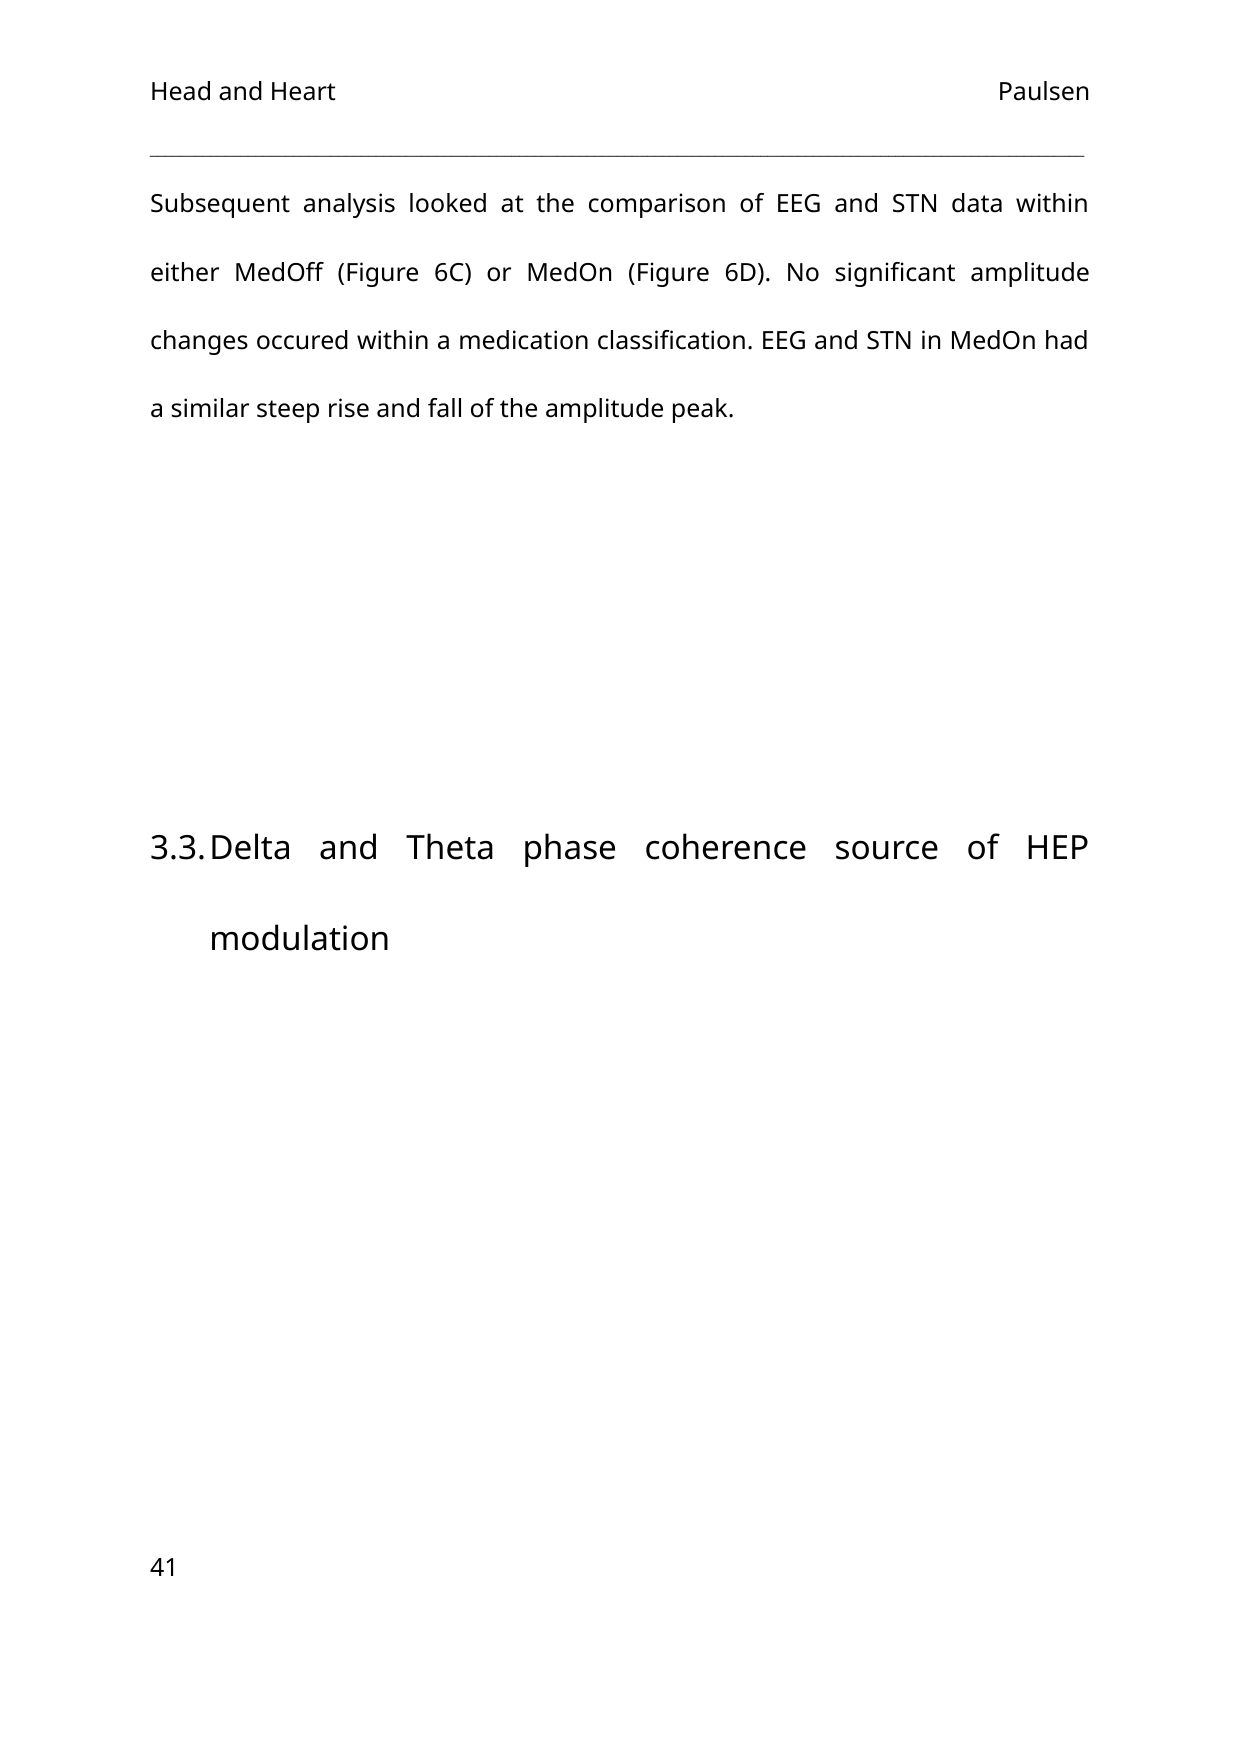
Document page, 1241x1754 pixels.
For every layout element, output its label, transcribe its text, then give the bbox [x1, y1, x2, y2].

subtitle Delta and Theta phase coherence source of HEP modulation [150, 824, 1090, 960]
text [150, 186, 1090, 424]
